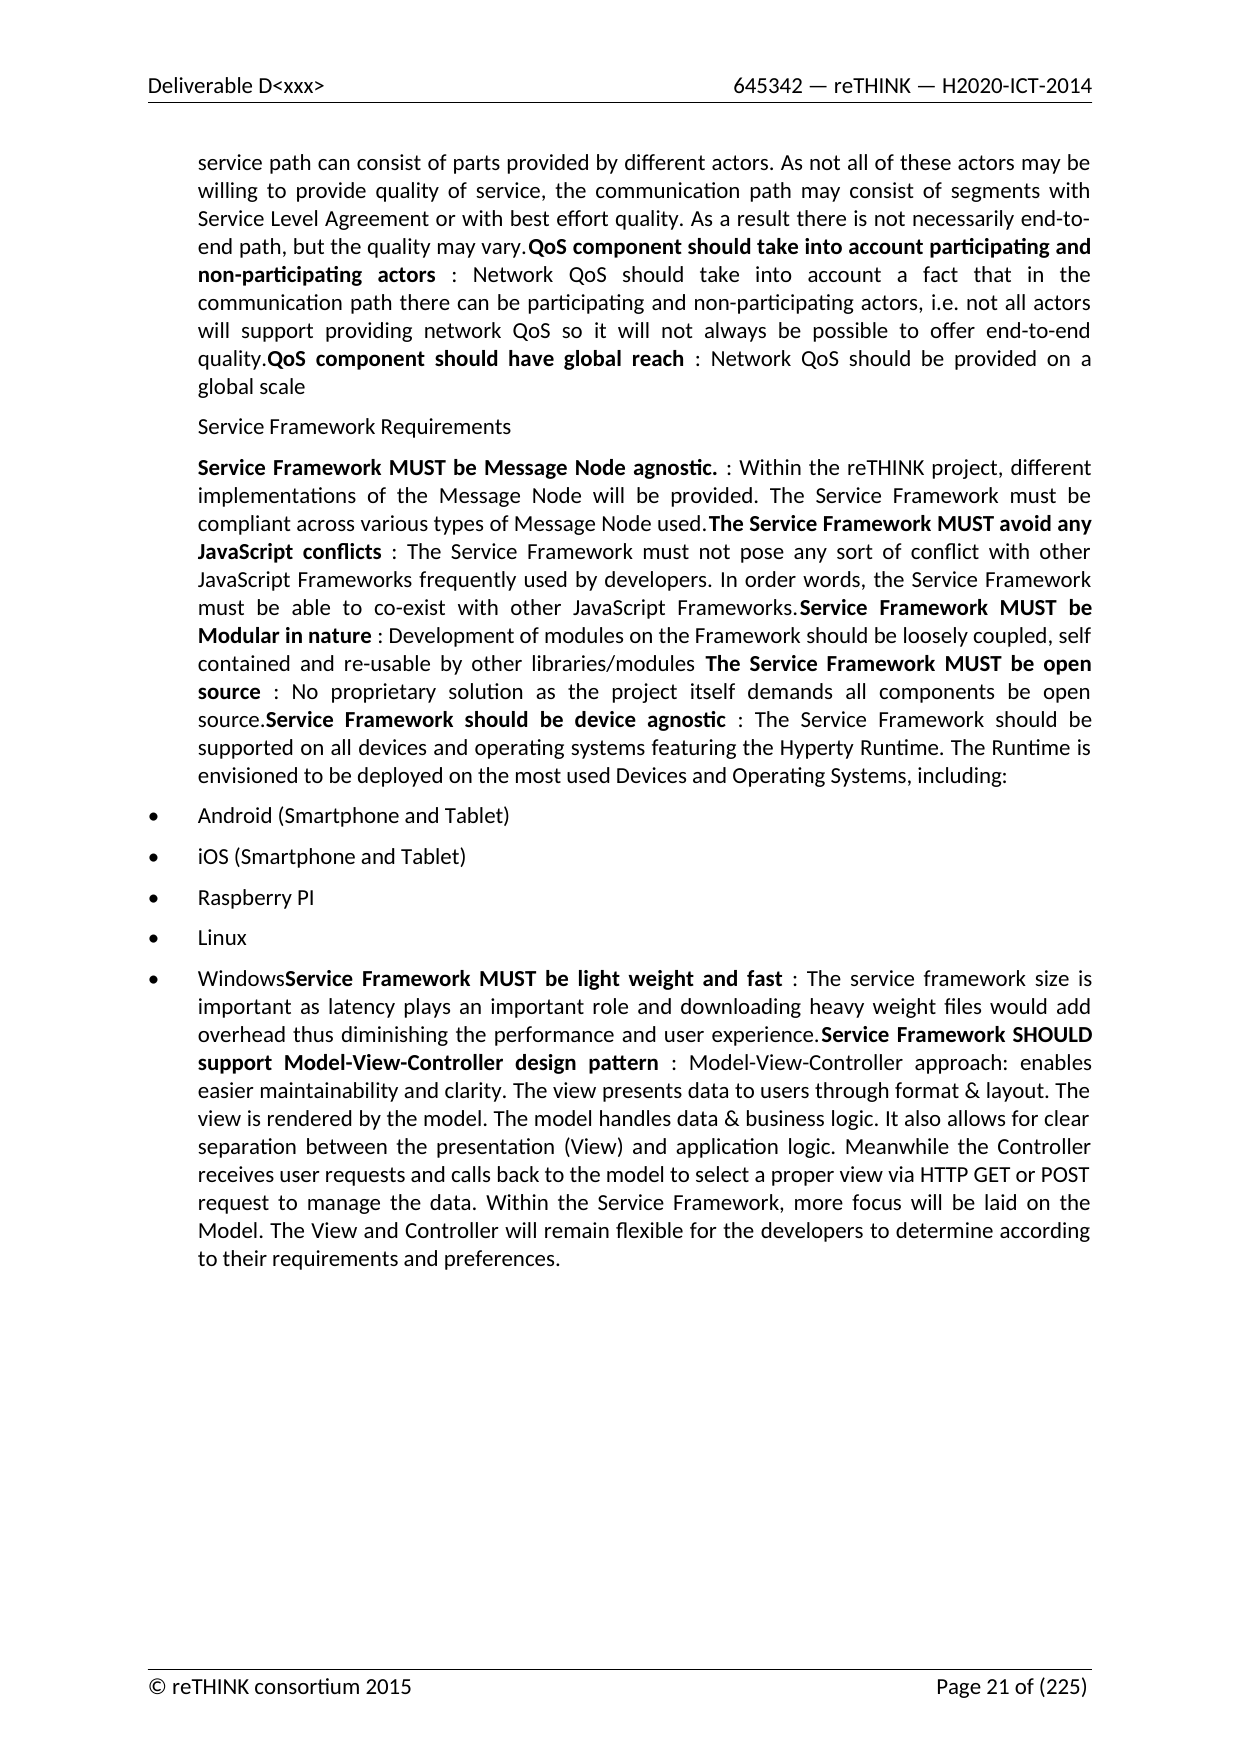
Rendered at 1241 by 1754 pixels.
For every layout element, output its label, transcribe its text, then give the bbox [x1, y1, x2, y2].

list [148, 148, 1092, 400]
list Service Framework Requirements [148, 412, 1092, 440]
list Linux [148, 923, 1092, 951]
list Raspberry PI [148, 883, 1092, 911]
list iOS (Smartphone and Tablet) [148, 842, 1092, 870]
list Android (Smartphone and Tablet) [148, 802, 1092, 830]
list Service Framework MUST be Message Node agnostic. : Within the reTHINK project, different implementations of the Message Node will be provided. The Service Framework must be compliant across various types of Message Node used.The Service Framework MUST avoid any JavaScript conflicts : The Service Framework must not pose any sort of conflict with other JavaScript Frameworks frequently used by developers. In order words, the Service Framework must be able to co-exist with other JavaScript Frameworks.Service Framework MUST be Modular in nature : Development of modules on the Framework should be loosely coupled, self contained and re-usable by other libraries/modules The Service Framework MUST be open source : No proprietary solution as the project itself demands all components be open source.Service Framework should be device agnostic : The Service Framework should be supported on all devices and operating systems featuring the Hyperty Runtime. The Runtime is envisioned to be deployed on the most used Devices and Operating Systems, including: [148, 453, 1092, 789]
list WindowsService Framework MUST be light weight and fast : The service framework size is important as latency plays an important role and downloading heavy weight files would add overhead thus diminishing the performance and user experience.Service Framework SHOULD support Model-View-Controller design pattern : Model-View-Controller approach: enables easier maintainability and clarity. The view presents data to users through format & layout. The view is rendered by the model. The model handles data & business logic. It also allows for clear separation between the presentation (View) and application logic. Meanwhile the Controller receives user requests and calls back to the model to select a proper view via HTTP GET or POST request to manage the data. Within the Service Framework, more focus will be laid on the Model. The View and Controller will remain flexible for the developers to determine according to their requirements and preferences. [148, 964, 1092, 1272]
